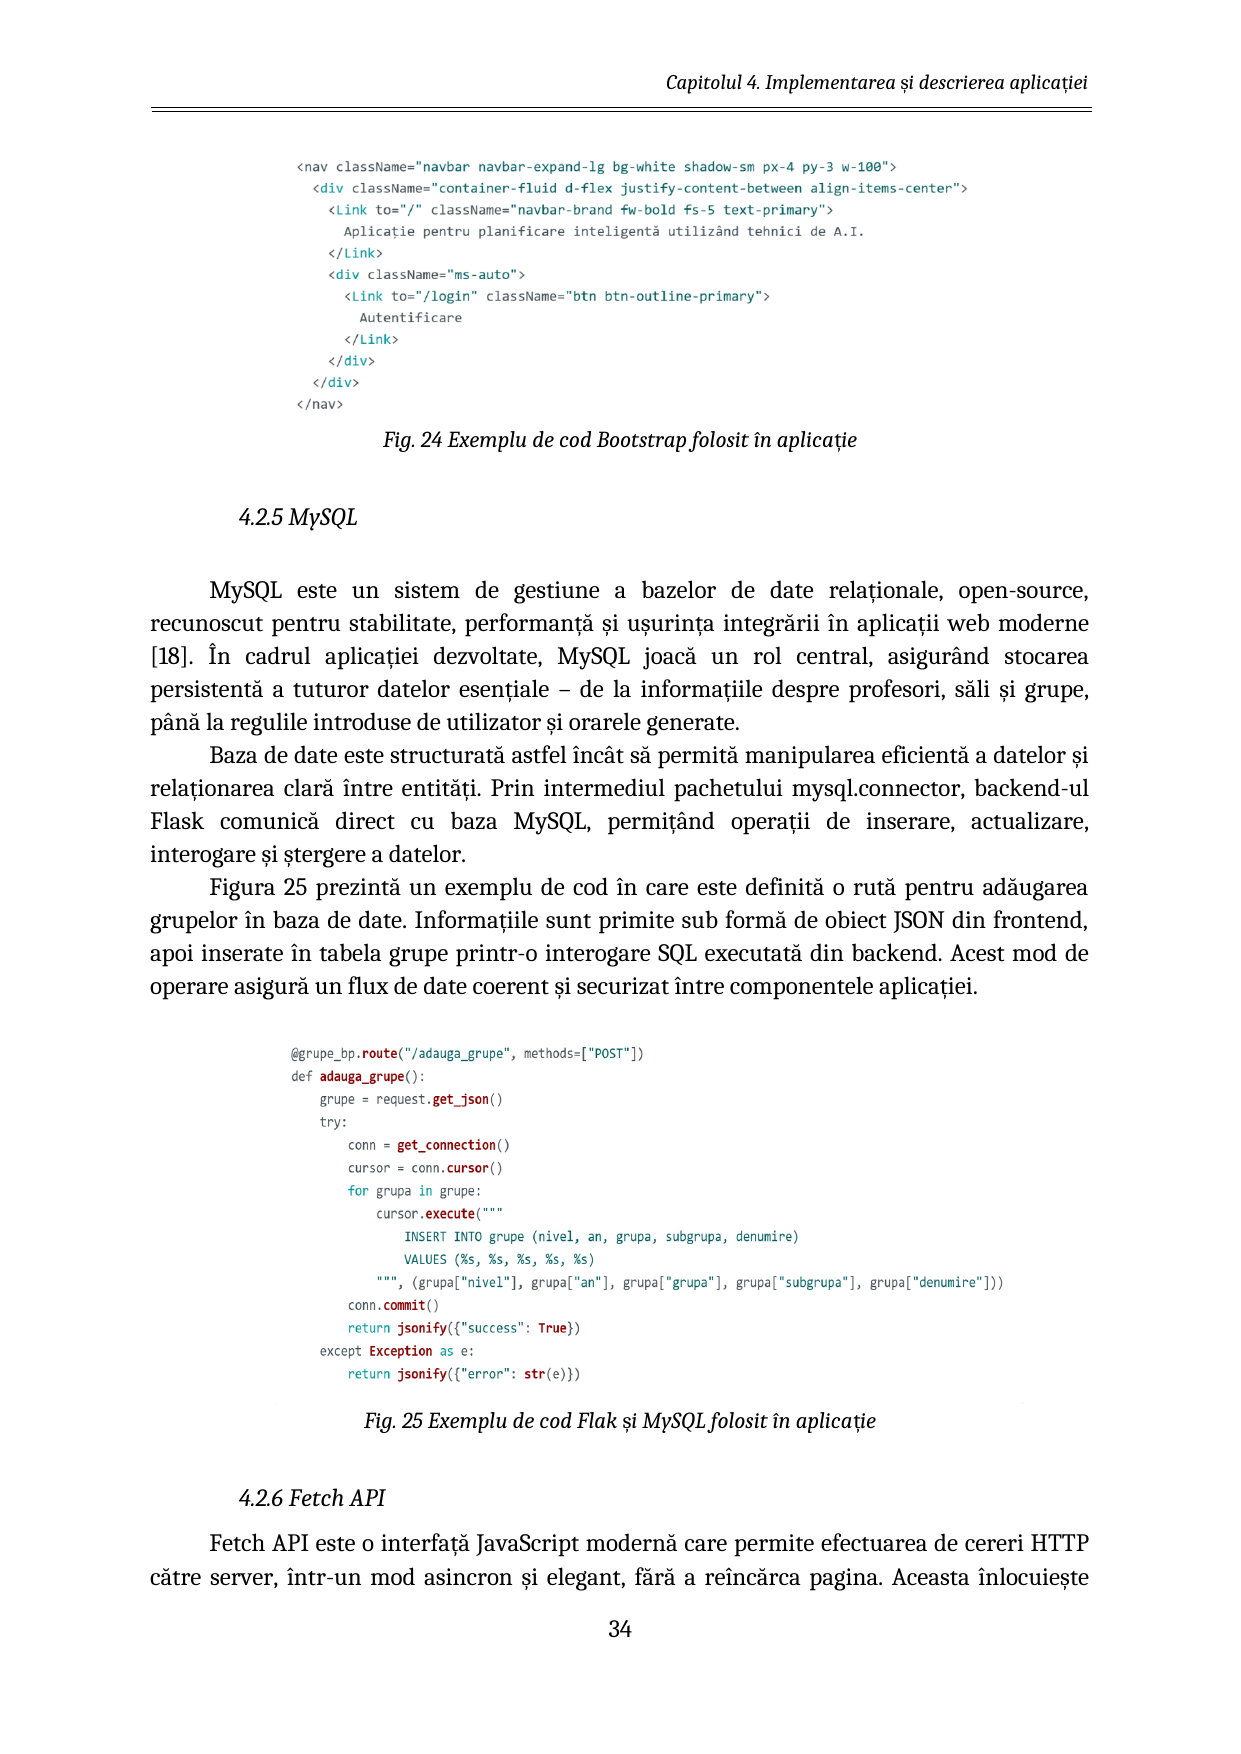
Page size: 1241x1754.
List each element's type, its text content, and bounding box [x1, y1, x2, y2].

subtitle Fig. 24 Exemplu de cod Bootstrap folosit în aplicație [150, 427, 1090, 453]
subtitle 4.2.5 MySQL [150, 502, 1090, 531]
text Baza de date este structurată astfel încât să permită manipularea eficientă a datelor și relaționarea clară între entități. Prin intermediul pachetului mysql.connector, backend-ul Flask comunică direct cu baza MySQL, permițând operații de inserare, actualizare, interogare și ștergere a datelor. [150, 741, 1090, 868]
subtitle Fig. 25 Exemplu de cod Flak și MySQL folosit în aplicație [150, 1408, 1090, 1434]
subtitle 4.2.6 Fetch API [150, 1484, 1090, 1513]
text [150, 1529, 1090, 1591]
text Figura 25 prezintă un exemplu de cod în care este definită o rută pentru adăugarea grupelor în baza de date. Informațiile sunt primite sub formă de obiect JSON din frontend, apoi inserate în tabela grupe printr-o interogare SQL executată din backend. Acest mod de operare asigură un flux de date coerent și securizat între componentele aplicației. [150, 873, 1090, 1001]
text MySQL este un sistem de gestiune a bazelor de date relaționale, open-source, recunoscut pentru stabilitate, performanță și ușurința integrării în aplicații web moderne [18]. În cadrul aplicației dezvoltate, MySQL joacă un rol central, asigurând stocarea persistentă a tuturor datelor esențiale – de la informațiile despre profesori, săli și grupe, până la regulile introduse de utilizator și orarele generate. [150, 576, 1090, 736]
picture [276, 1037, 1024, 1404]
picture [278, 150, 1022, 423]
